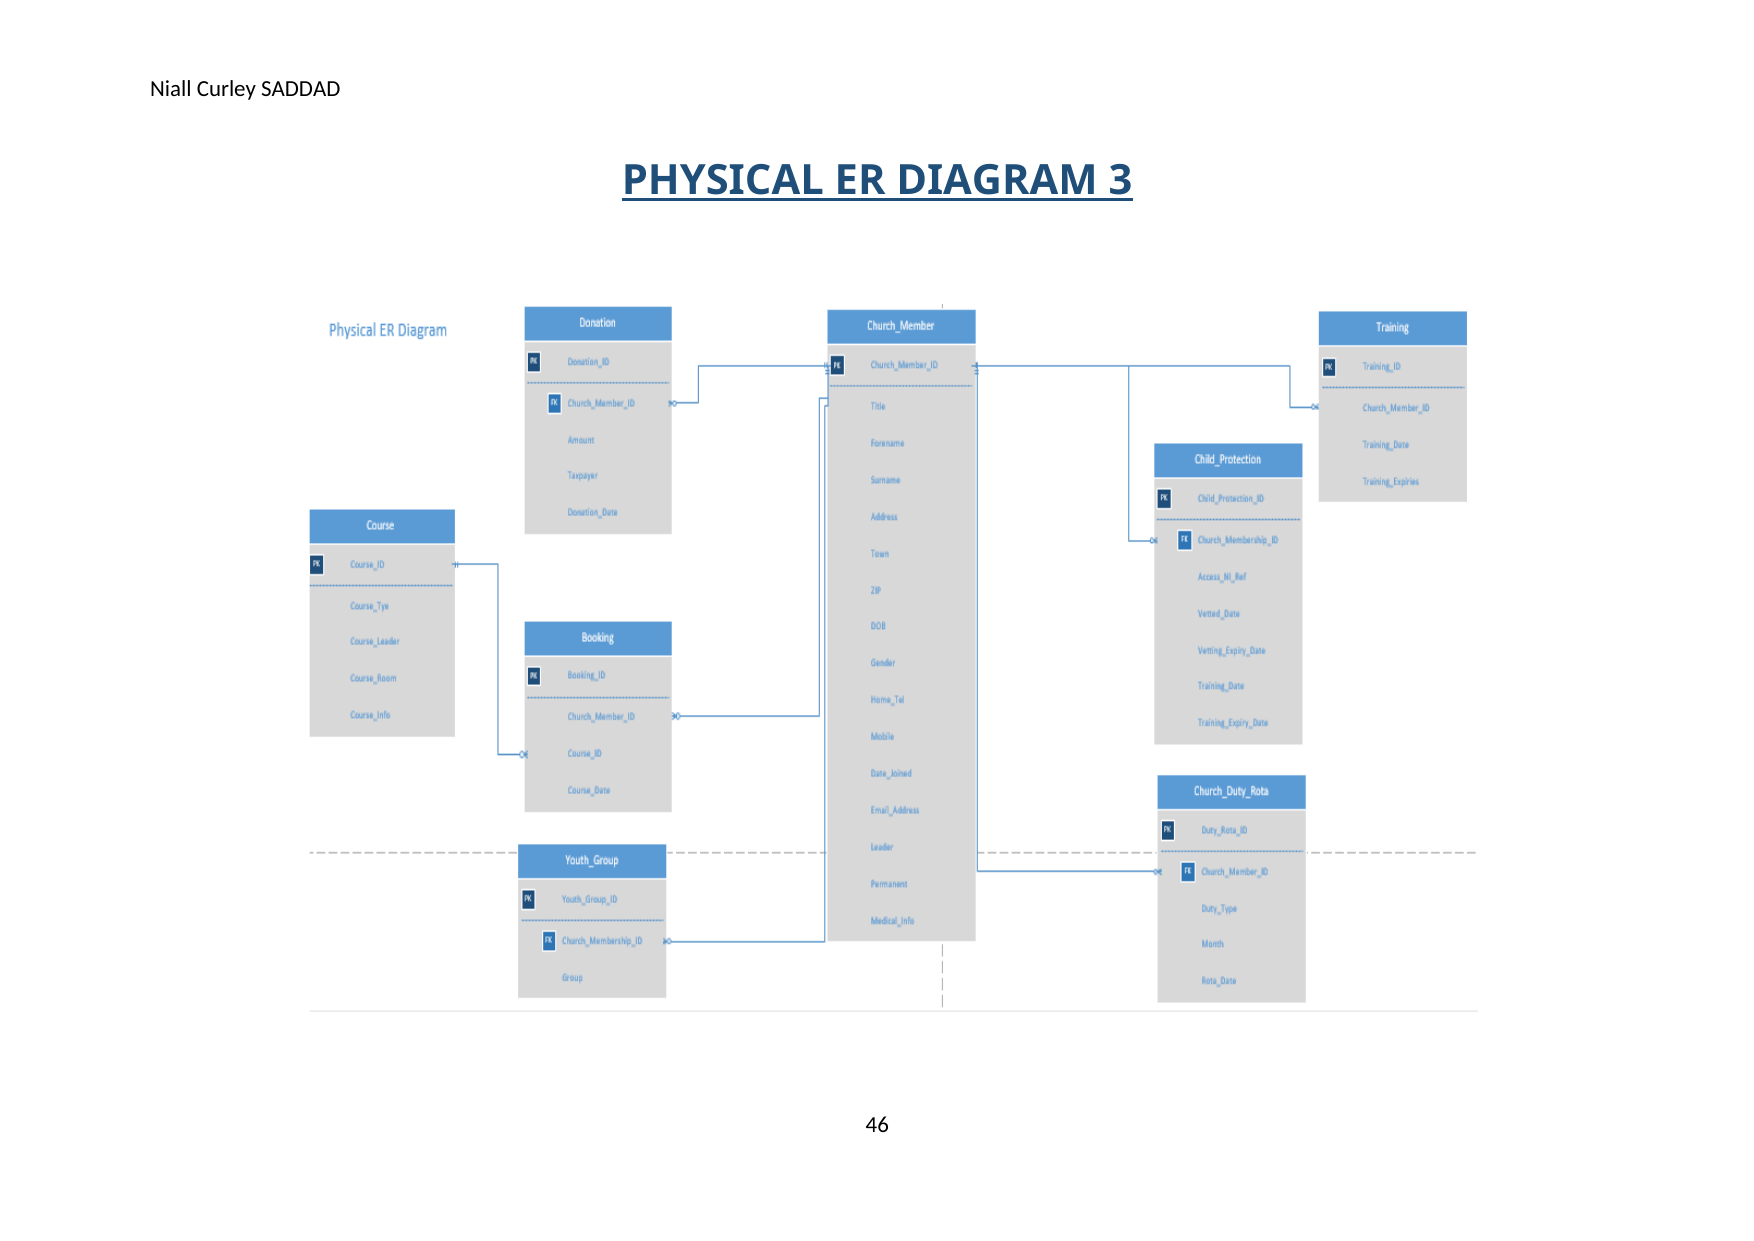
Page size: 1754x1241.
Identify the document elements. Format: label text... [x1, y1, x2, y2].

subtitle PHYSICAL ER DIAGRAM 3 [150, 150, 1604, 207]
picture [309, 304, 1479, 1012]
